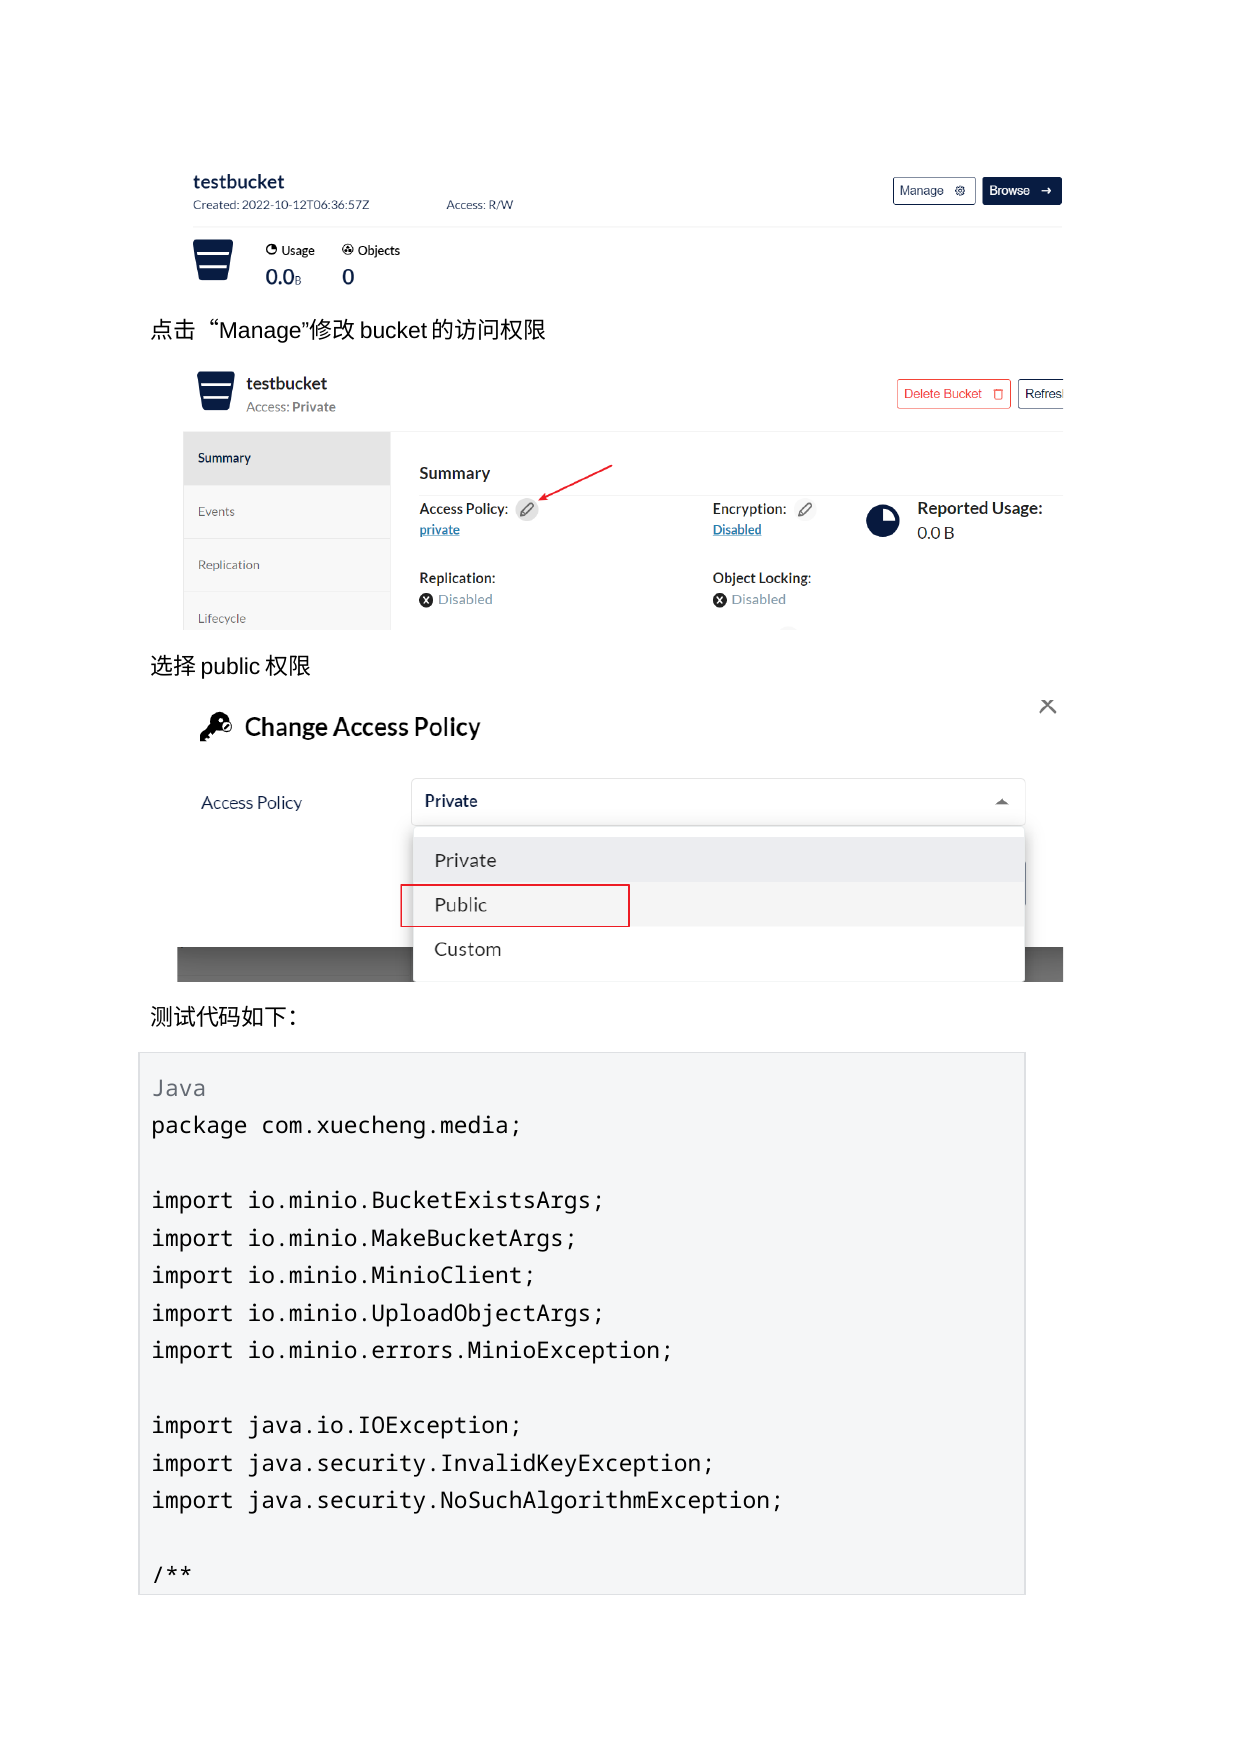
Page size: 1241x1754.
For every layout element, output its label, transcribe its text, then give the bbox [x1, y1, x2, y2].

text 选择public权限 [150, 648, 1090, 681]
text 点击“Manage”修改bucket的访问权限 [150, 312, 1090, 345]
text 测试代码如下： [150, 999, 1090, 1032]
picture [177, 150, 1064, 294]
picture [177, 700, 1064, 982]
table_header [140, 1053, 1024, 1594]
picture [177, 364, 1064, 630]
